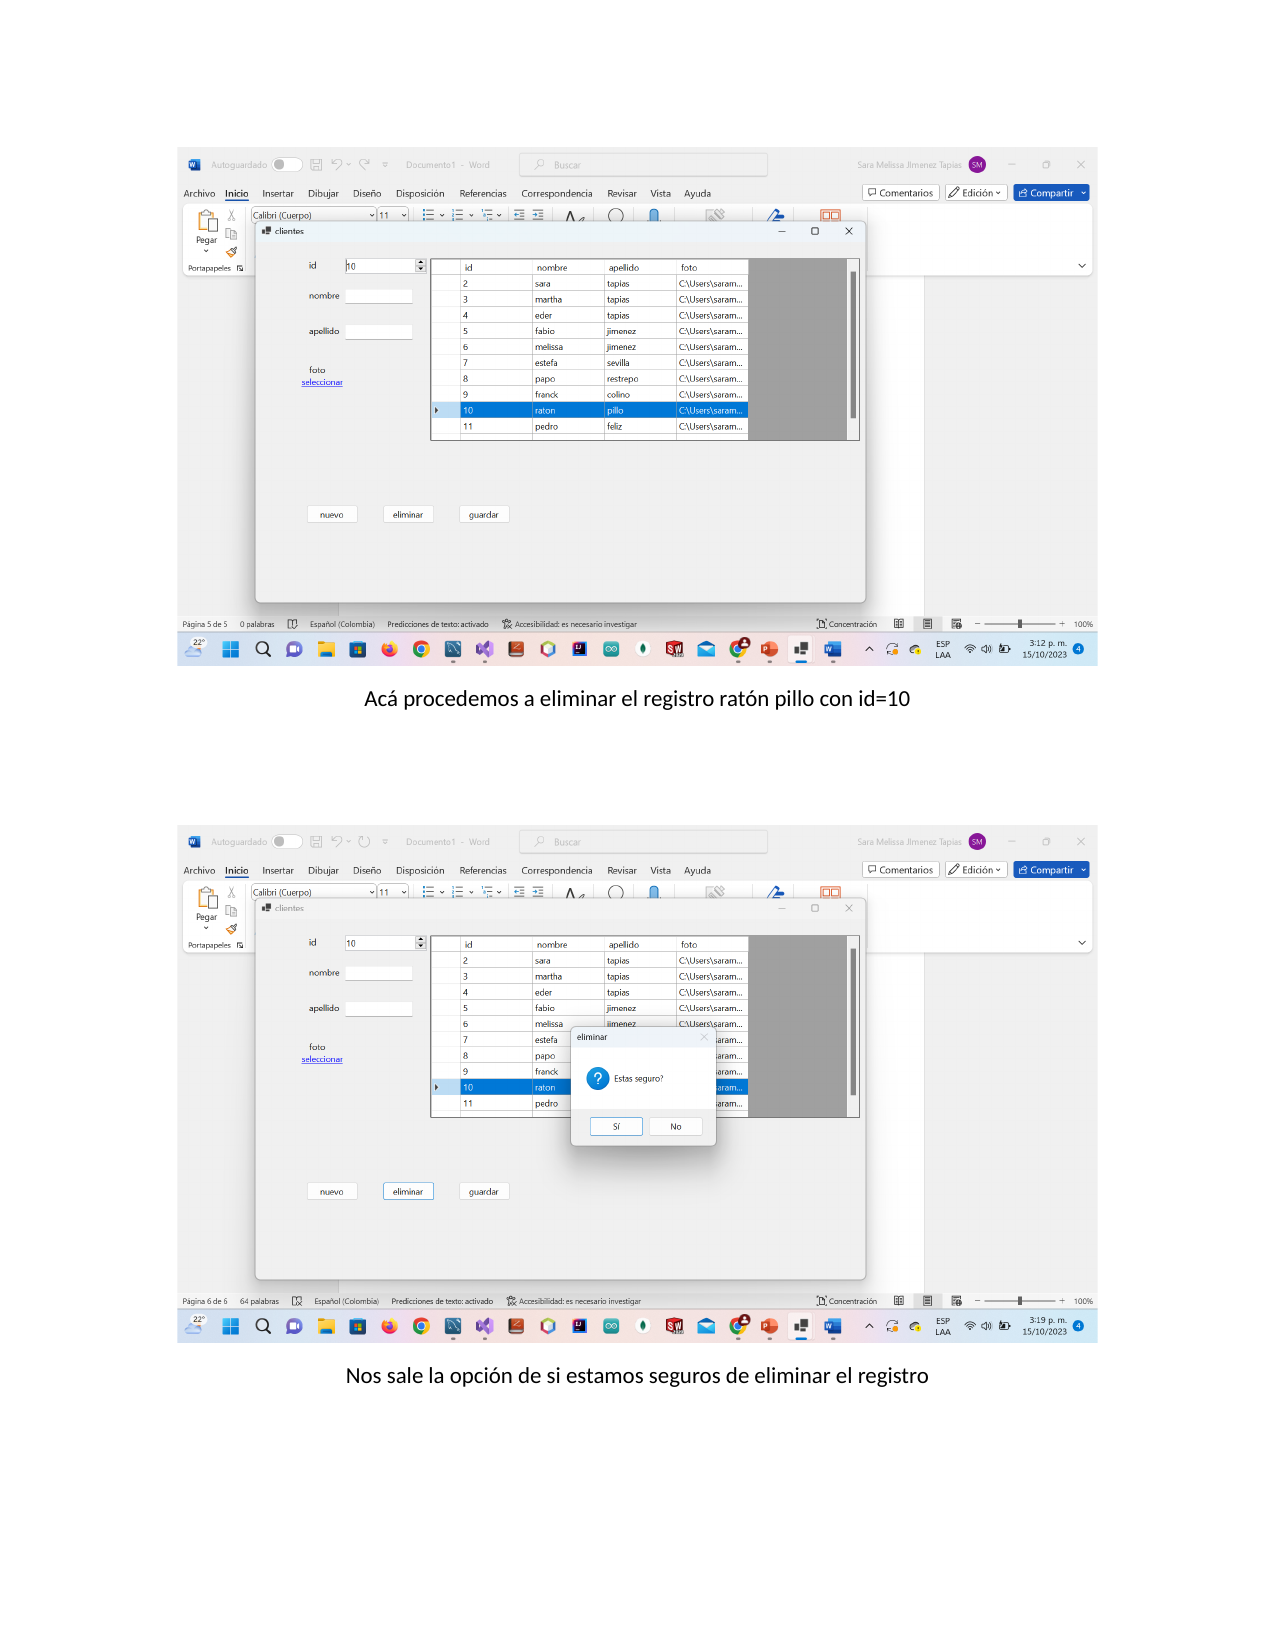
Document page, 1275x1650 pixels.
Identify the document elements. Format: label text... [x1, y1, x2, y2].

picture [177, 147, 1098, 666]
text Nos sale la opción de si estamos seguros de eliminar el registro [177, 1362, 1098, 1389]
text Acá procedemos a eliminar el registro ratón pillo con id=10 [177, 684, 1098, 712]
picture [177, 825, 1098, 1343]
